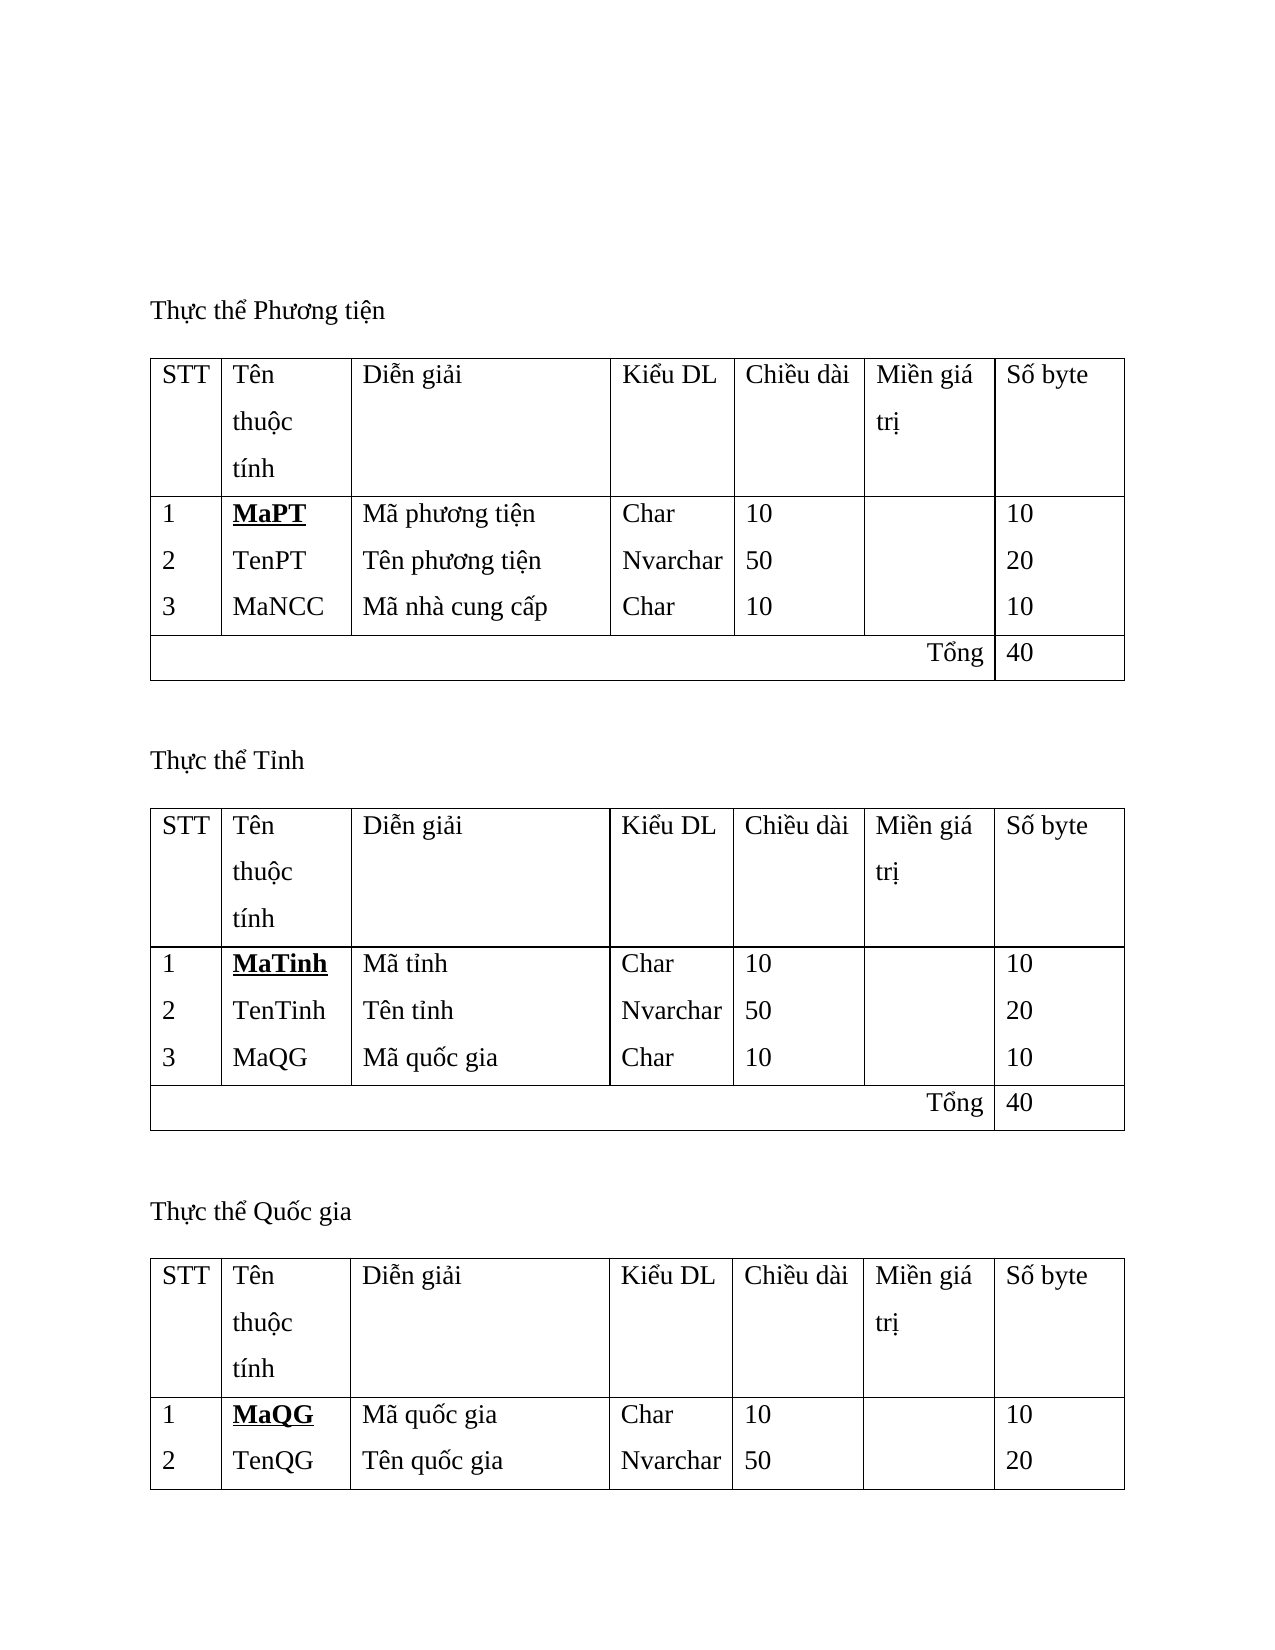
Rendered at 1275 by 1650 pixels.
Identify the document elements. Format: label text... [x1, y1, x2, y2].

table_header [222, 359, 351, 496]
text Thực thể Phương tiện [150, 294, 1125, 325]
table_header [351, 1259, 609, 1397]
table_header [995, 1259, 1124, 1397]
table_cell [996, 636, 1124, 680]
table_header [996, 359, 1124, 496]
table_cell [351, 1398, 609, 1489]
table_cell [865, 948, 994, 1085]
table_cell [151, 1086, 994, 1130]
text Thực thể Tỉnh [150, 744, 1125, 776]
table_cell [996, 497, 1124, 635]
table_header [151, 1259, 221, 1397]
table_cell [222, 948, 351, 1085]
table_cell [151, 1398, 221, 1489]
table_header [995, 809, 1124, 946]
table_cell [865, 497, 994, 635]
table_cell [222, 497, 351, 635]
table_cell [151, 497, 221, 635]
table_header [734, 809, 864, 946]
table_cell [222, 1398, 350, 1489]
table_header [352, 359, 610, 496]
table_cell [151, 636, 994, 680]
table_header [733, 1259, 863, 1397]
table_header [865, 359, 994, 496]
text Thực thể Quốc gia [150, 1195, 1125, 1226]
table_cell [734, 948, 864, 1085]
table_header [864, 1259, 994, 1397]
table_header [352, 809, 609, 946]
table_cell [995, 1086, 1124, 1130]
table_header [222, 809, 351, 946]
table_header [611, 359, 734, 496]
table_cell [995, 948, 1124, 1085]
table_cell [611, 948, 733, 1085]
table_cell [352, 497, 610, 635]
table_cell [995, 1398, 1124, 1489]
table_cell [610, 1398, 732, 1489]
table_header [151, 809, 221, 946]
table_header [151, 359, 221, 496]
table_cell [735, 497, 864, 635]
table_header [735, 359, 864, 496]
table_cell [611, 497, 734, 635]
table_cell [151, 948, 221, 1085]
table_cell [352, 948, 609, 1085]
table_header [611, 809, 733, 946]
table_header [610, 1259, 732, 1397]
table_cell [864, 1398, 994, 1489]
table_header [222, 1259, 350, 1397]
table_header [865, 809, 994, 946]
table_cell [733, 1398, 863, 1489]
